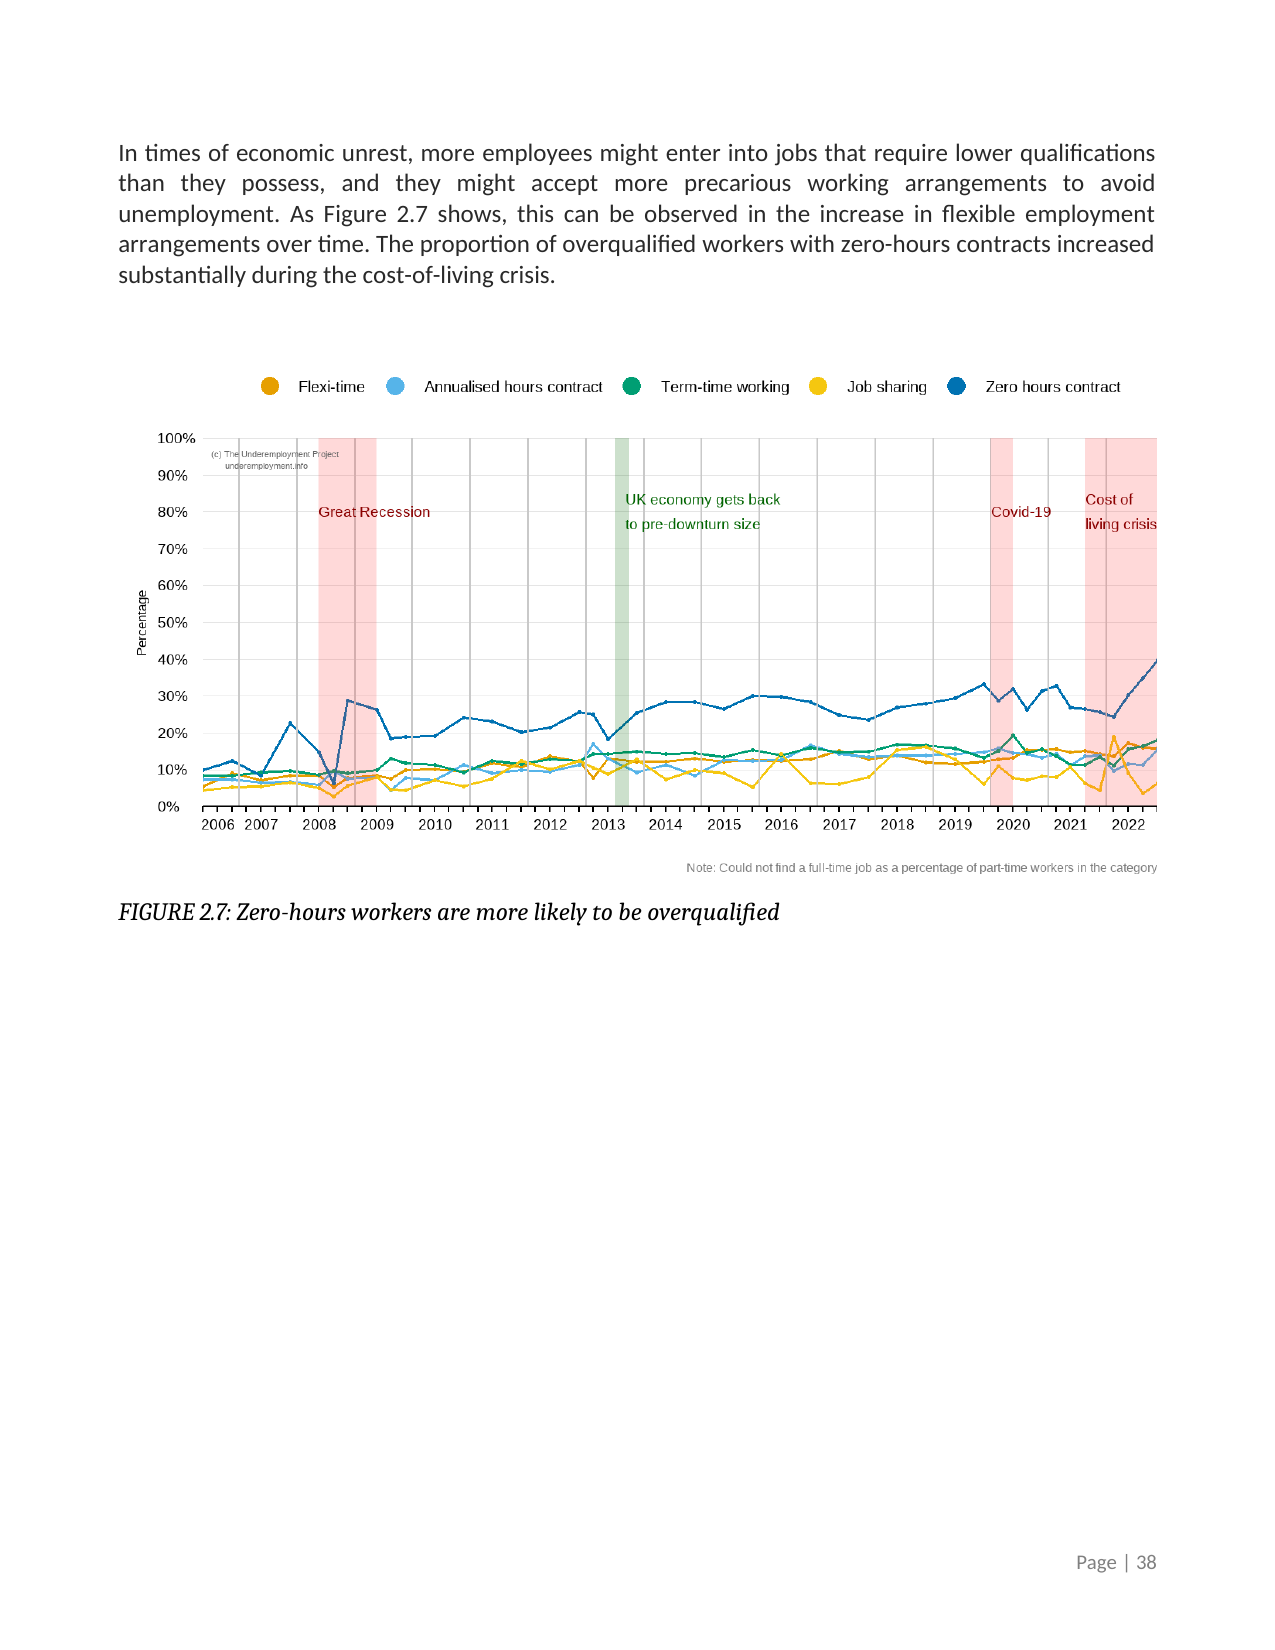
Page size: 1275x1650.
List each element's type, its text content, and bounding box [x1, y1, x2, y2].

picture [118, 357, 1157, 877]
text FIGURE 2.7: Zero-hours workers are more likely to be overqualified [118, 898, 1157, 926]
text In times of economic unrest, more employees might enter into jobs that require lower qualifications than they possess, and they might accept more precarious working arrangements to avoid unemployment. As Figure 2.7 shows, this can be observed in the increase in flexible employment arrangements over time. The proportion of overqualified workers with zero-hours contracts increased substantially during the cost-of-living crisis. [118, 137, 1157, 289]
